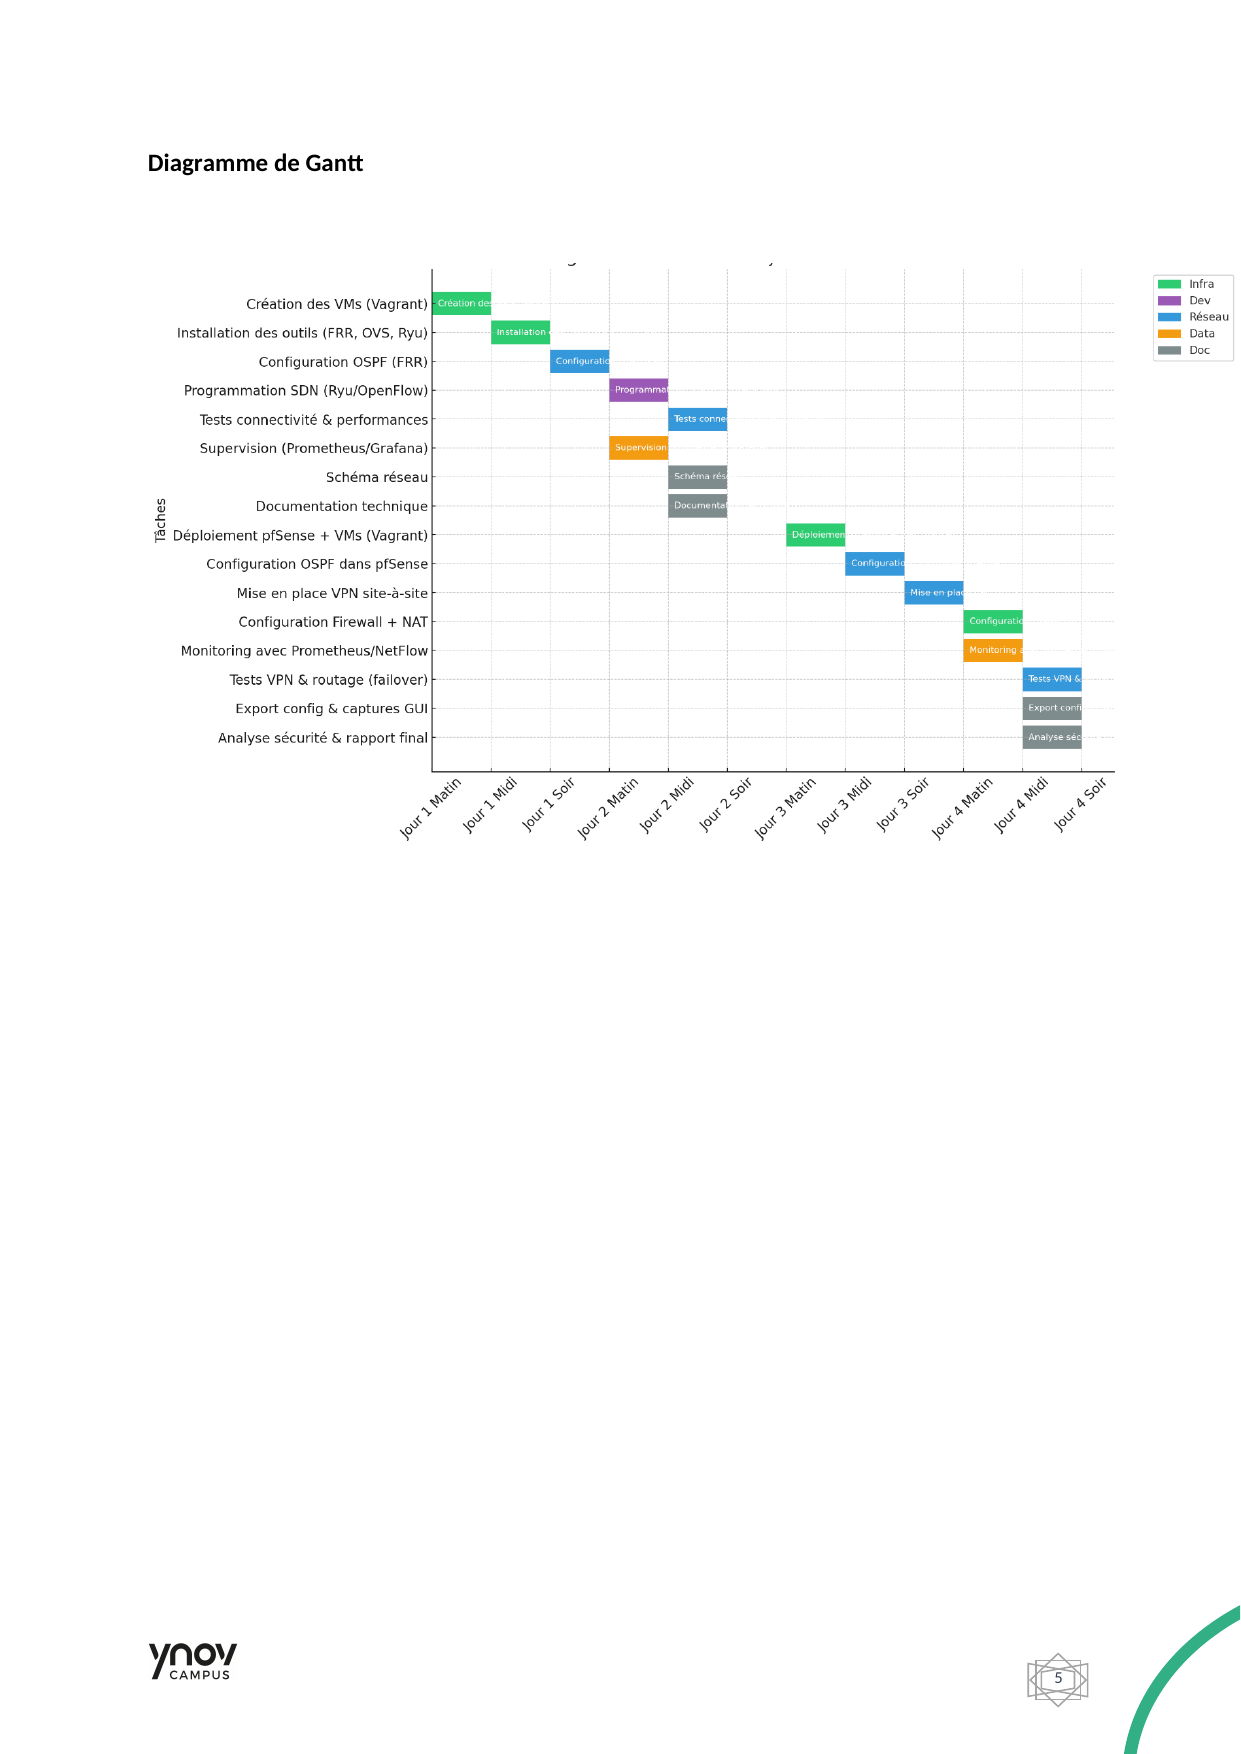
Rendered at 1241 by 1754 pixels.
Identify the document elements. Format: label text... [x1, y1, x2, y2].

text Diagramme de Gantt [148, 148, 1093, 178]
picture [147, 1643, 239, 1681]
picture [147, 263, 1240, 844]
